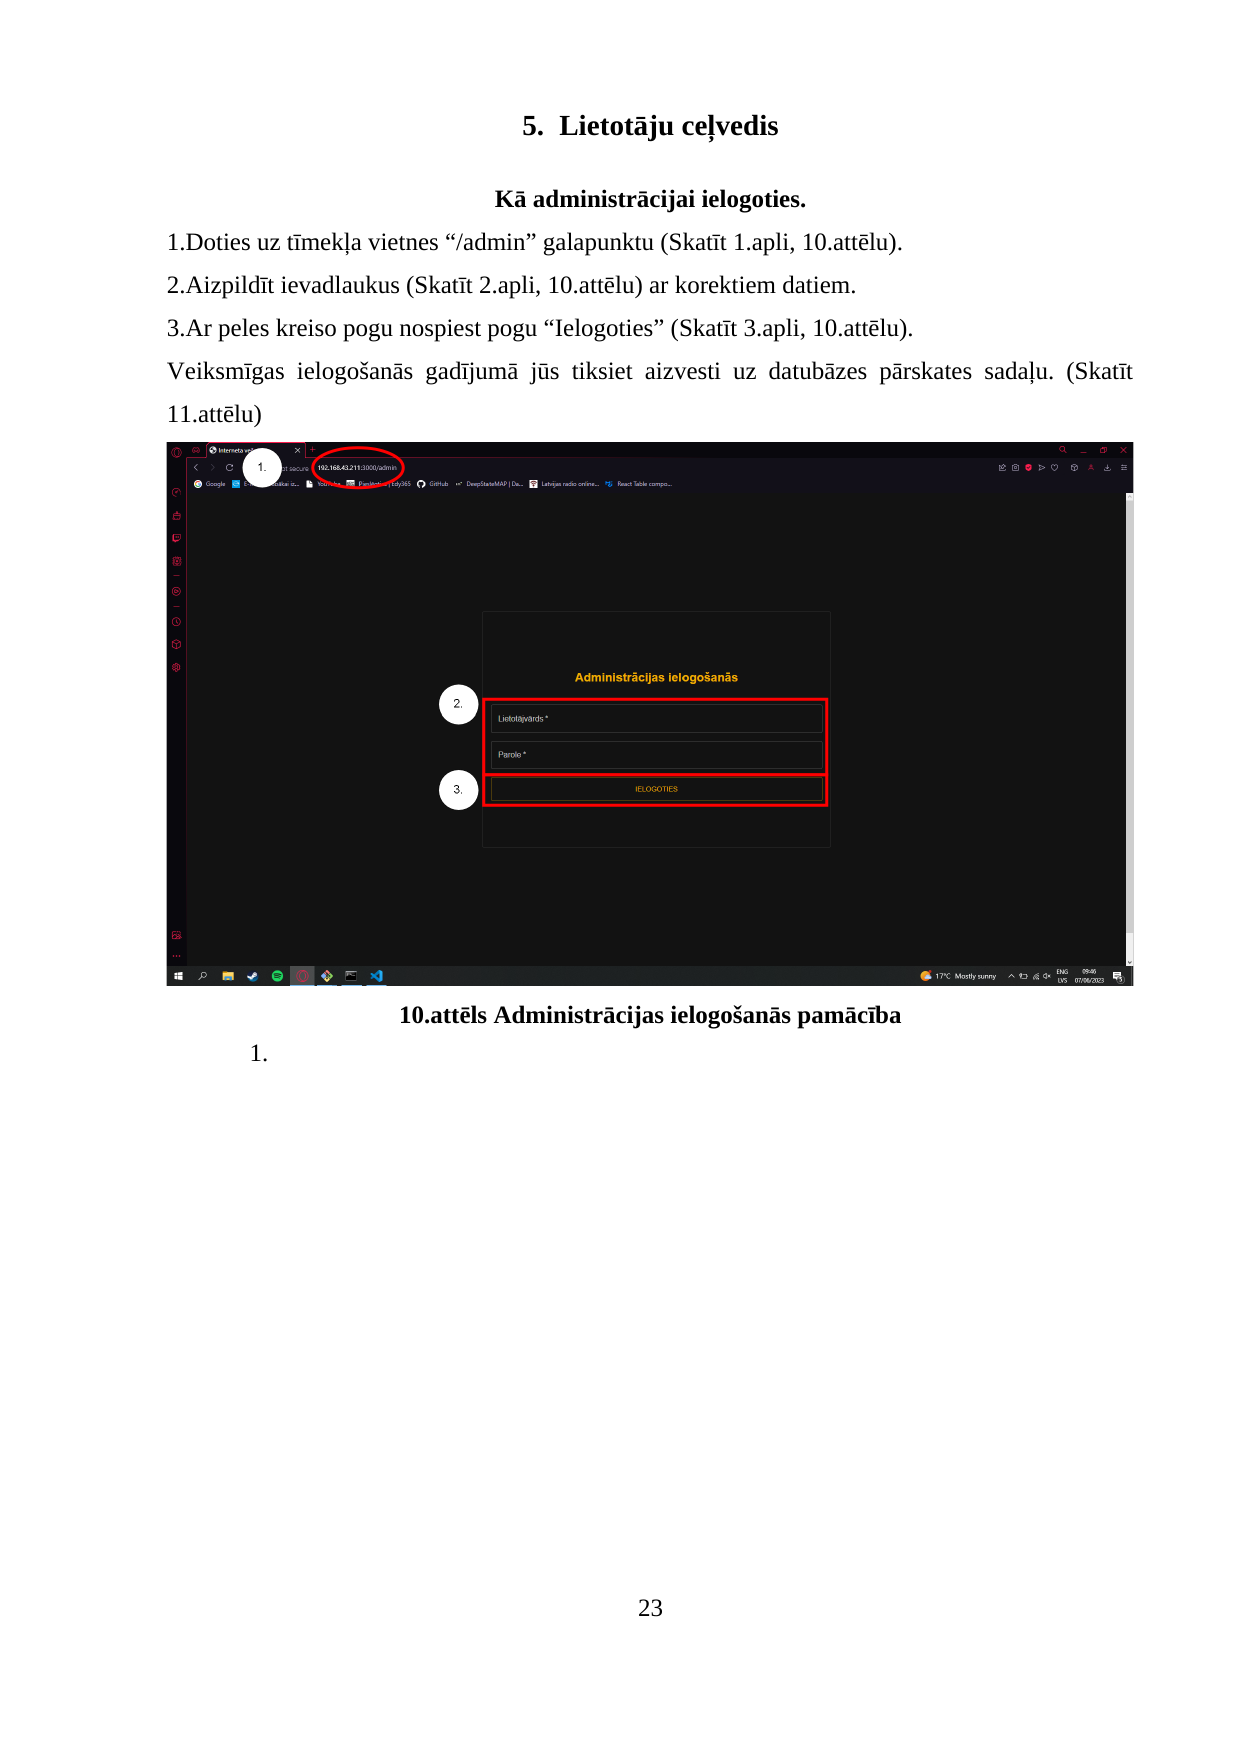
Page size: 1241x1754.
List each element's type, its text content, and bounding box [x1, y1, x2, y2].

text 2.Aizpildīt ievadlaukus (Skatīt 2.apli, 10.attēlu) ar korektiem datiem. [167, 270, 1134, 299]
picture [166, 442, 1134, 987]
text 10.attēls Administrācijas ielogošanās pamācība [167, 1001, 1134, 1029]
text 1.Doties uz tīmekļa vietnes “/admin” galapunktu (Skatīt 1.apli, 10.attēlu). [167, 227, 1134, 256]
text Veiksmīgas ielogošanās gadījumā jūs tiksiet aizvesti uz datubāzes pārskates sadaļu. (Skatīt 11.attēlu) [167, 356, 1134, 442]
text Kā administrācijai ielogoties. [167, 184, 1134, 212]
subtitle Lietotāju ceļvedis [167, 108, 1134, 142]
text 3.Ar peles kreiso pogu nospiest pogu “Ielogoties” (Skatīt 3.apli, 10.attēlu). [167, 313, 1134, 342]
